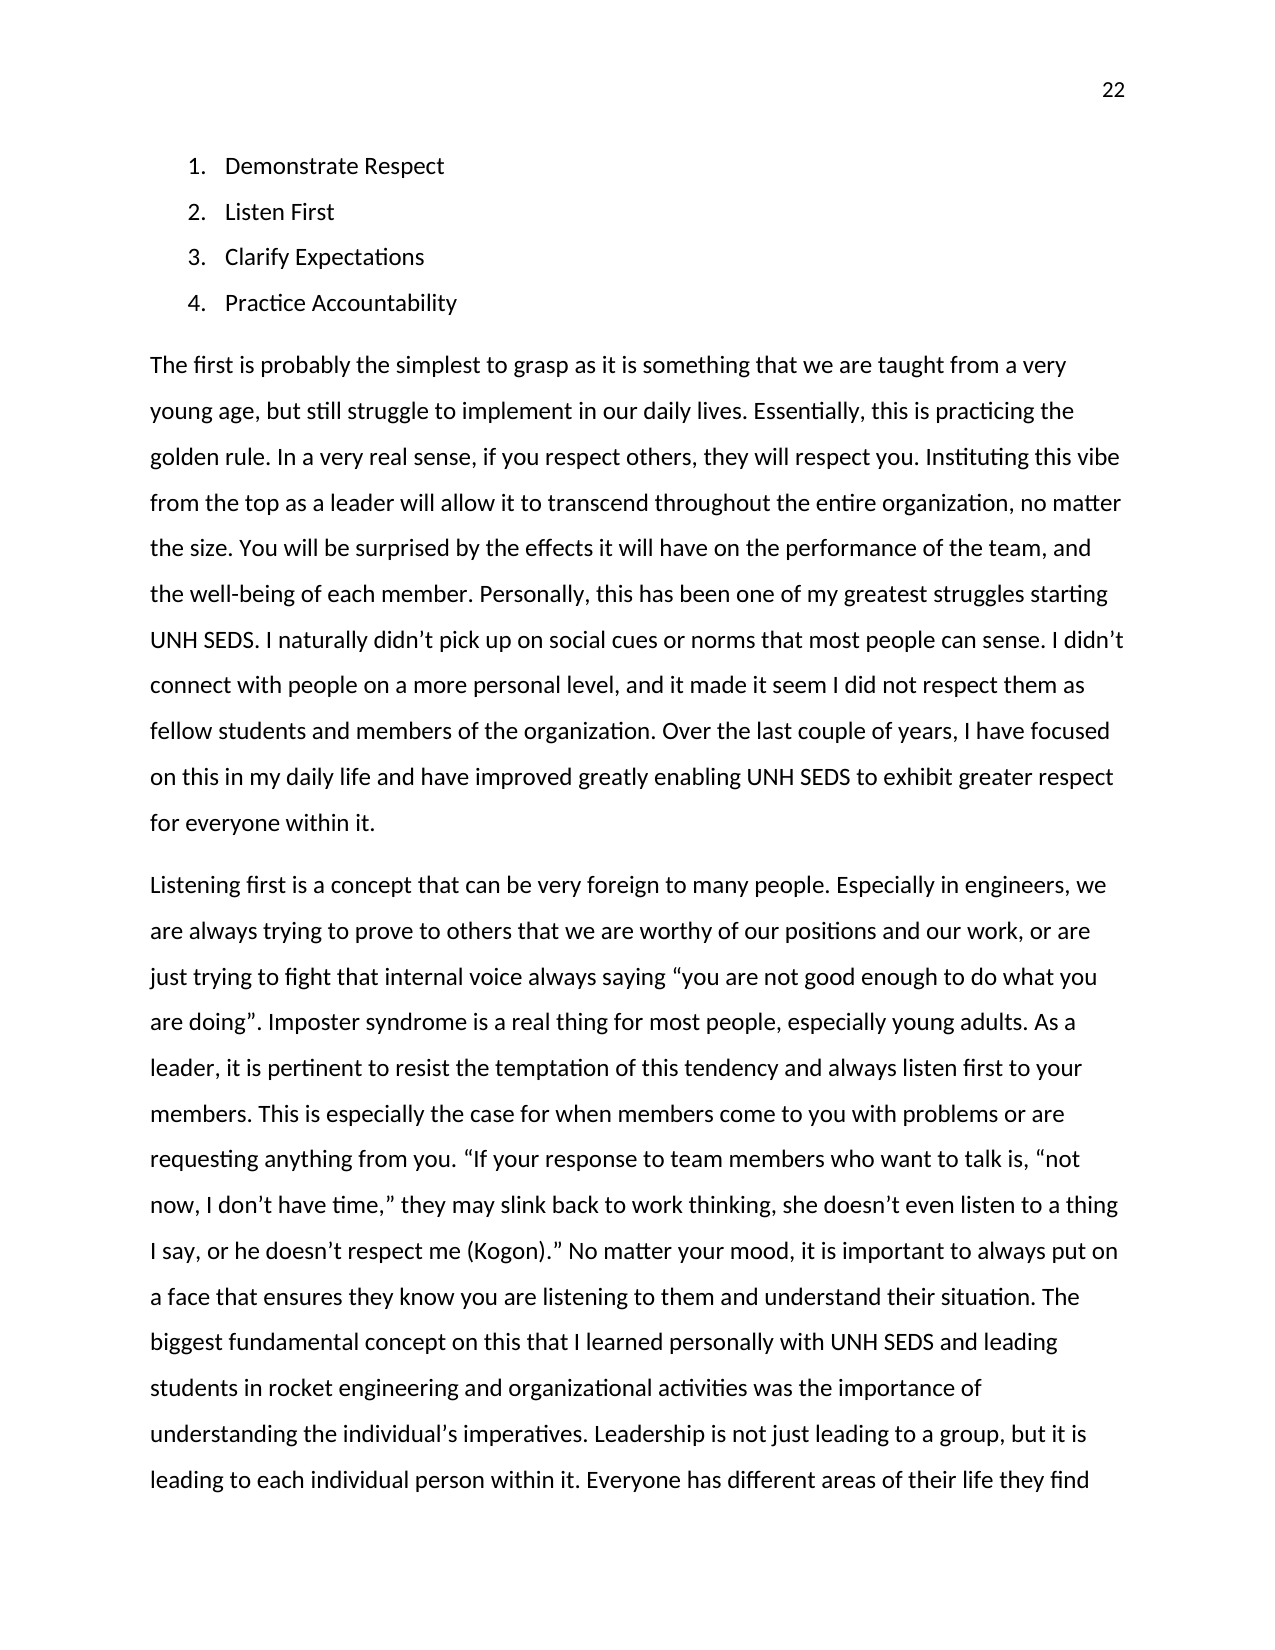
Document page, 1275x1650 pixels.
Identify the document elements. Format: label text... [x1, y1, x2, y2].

text The first is probably the simplest to grasp as it is something that we are taught from a very young age, but still struggle to implement in our daily lives. Essentially, this is practicing the golden rule. In a very real sense, if you respect others, they will respect you. Instituting this vibe from the top as a leader will allow it to transcend throughout the entire organization, no matter the size. You will be surprised by the effects it will have on the performance of the team, and the well-being of each member. Personally, this has been one of my greatest struggles starting UNH SEDS. I naturally didn’t pick up on social cues or norms that most people can sense. I didn’t connect with people on a more personal level, and it made it seem I did not respect them as fellow students and members of the organization. Over the last couple of years, I have focused on this in my daily life and have improved greatly enabling UNH SEDS to exhibit greater respect for everyone within it. [150, 349, 1125, 837]
list Listen First [187, 196, 1125, 226]
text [150, 869, 1125, 1494]
list Demonstrate Respect [187, 150, 1125, 181]
list Clarify Expectations [187, 241, 1125, 272]
list Practice Accountability [187, 287, 1125, 318]
